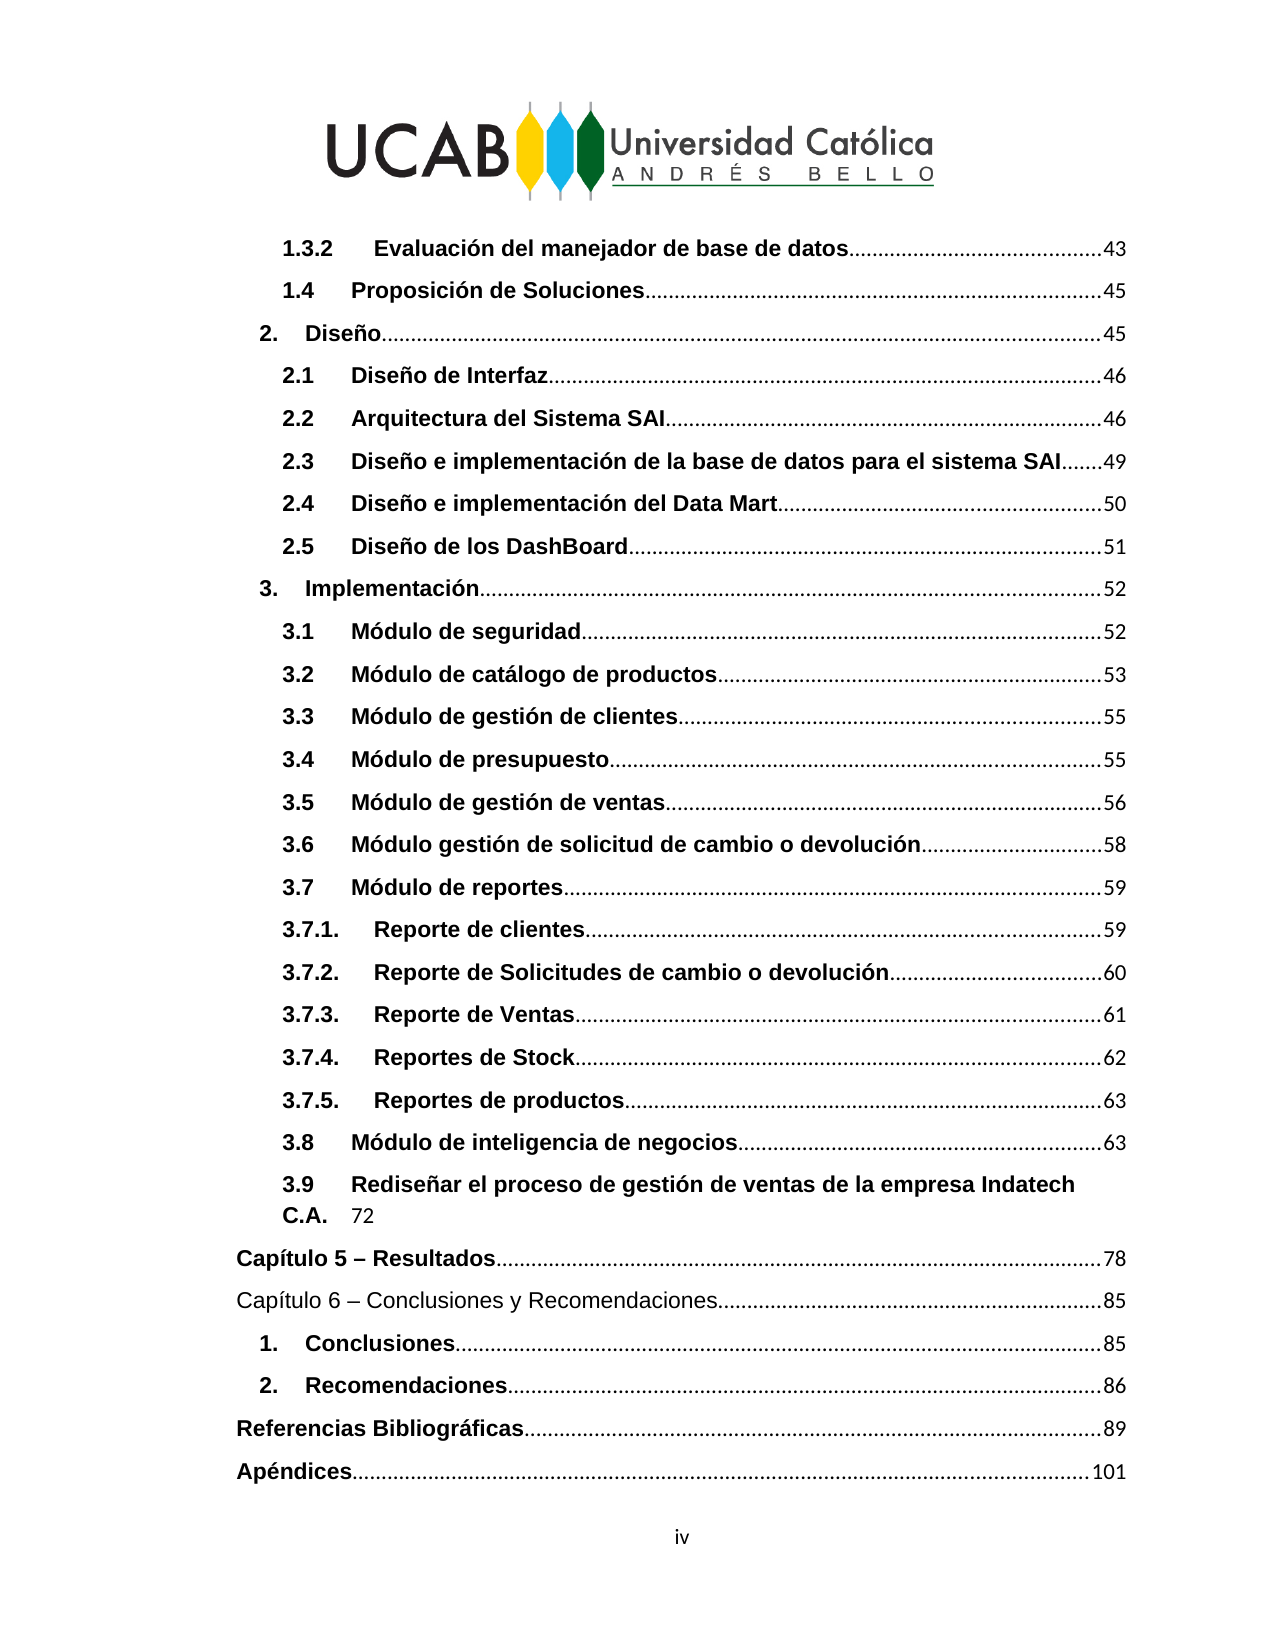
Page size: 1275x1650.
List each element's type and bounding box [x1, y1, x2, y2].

picture [327, 101, 934, 201]
